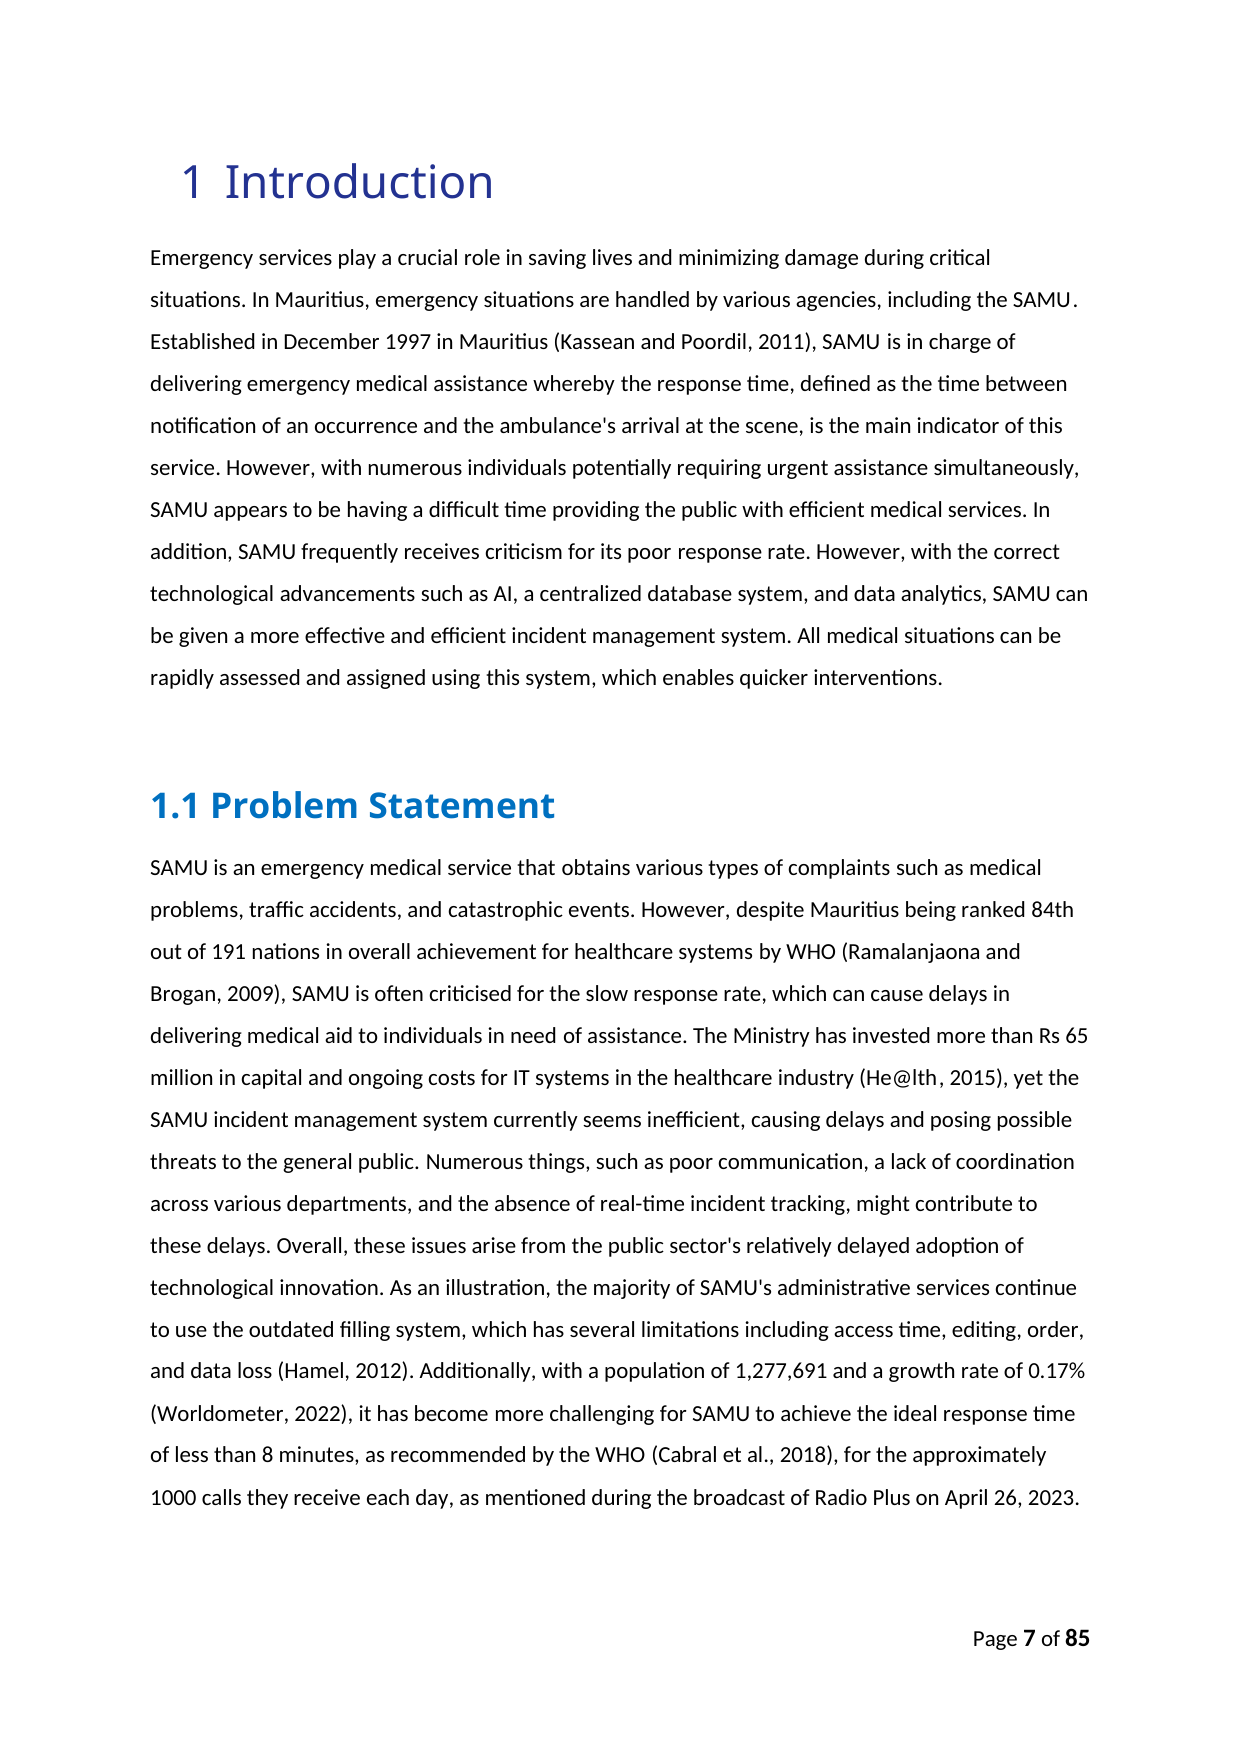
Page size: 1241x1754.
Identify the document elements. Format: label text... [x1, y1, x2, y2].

text Emergency services play a crucial role in saving lives and minimizing damage during critical situations. In Mauritius, emergency situations are handled by various agencies, including the SAMU. Established in December 1997 in Mauritius (Kassean and Poordil, 2011), SAMU is in charge of delivering emergency medical assistance whereby the response time, defined as the time between notification of an occurrence and the ambulance's arrival at the scene, is the main indicator of this service. However, with numerous individuals potentially requiring urgent assistance simultaneously, SAMU appears to be having a difficult time providing the public with efficient medical services. In addition, SAMU frequently receives criticism for its poor response rate. However, with the correct technological advancements such as AI, a centralized database system, and data analytics, SAMU can be given a more effective and efficient incident management system. All medical situations can be rapidly assessed and assigned using this system, which enables quicker interventions. [150, 243, 1090, 691]
subtitle Problem Statement [150, 781, 1090, 829]
text SAMU is an emergency medical service that obtains various types of complaints such as medical problems, traffic accidents, and catastrophic events. However, despite Mauritius being ranked 84th out of 191 nations in overall achievement for healthcare systems by WHO (Ramalanjaona and Brogan, 2009), SAMU is often criticised for the slow response rate, which can cause delays in delivering medical aid to individuals in need of assistance. The Ministry has invested more than Rs 65 million in capital and ongoing costs for IT systems in the healthcare industry (He@lth, 2015), yet the SAMU incident management system currently seems inefficient, causing delays and posing possible threats to the general public. Numerous things, such as poor communication, a lack of coordination across various departments, and the absence of real-time incident tracking, might contribute to these delays. Overall, these issues arise from the public sector's relatively delayed adoption of technological innovation. As an illustration, the majority of SAMU's administrative services continue to use the outdated filling system, which has several limitations including access time, editing, order, and data loss (Hamel, 2012). Additionally, with a population of 1,277,691 and a growth rate of 0.17% (Worldometer, 2022), it has become more challenging for SAMU to achieve the ideal response time of less than 8 minutes, as recommended by the WHO (Cabral et al., 2018), for the approximately 1000 calls they receive each day, as mentioned during the broadcast of Radio Plus on April 26, 2023. [150, 853, 1090, 1511]
subtitle Introduction [179, 150, 1090, 212]
